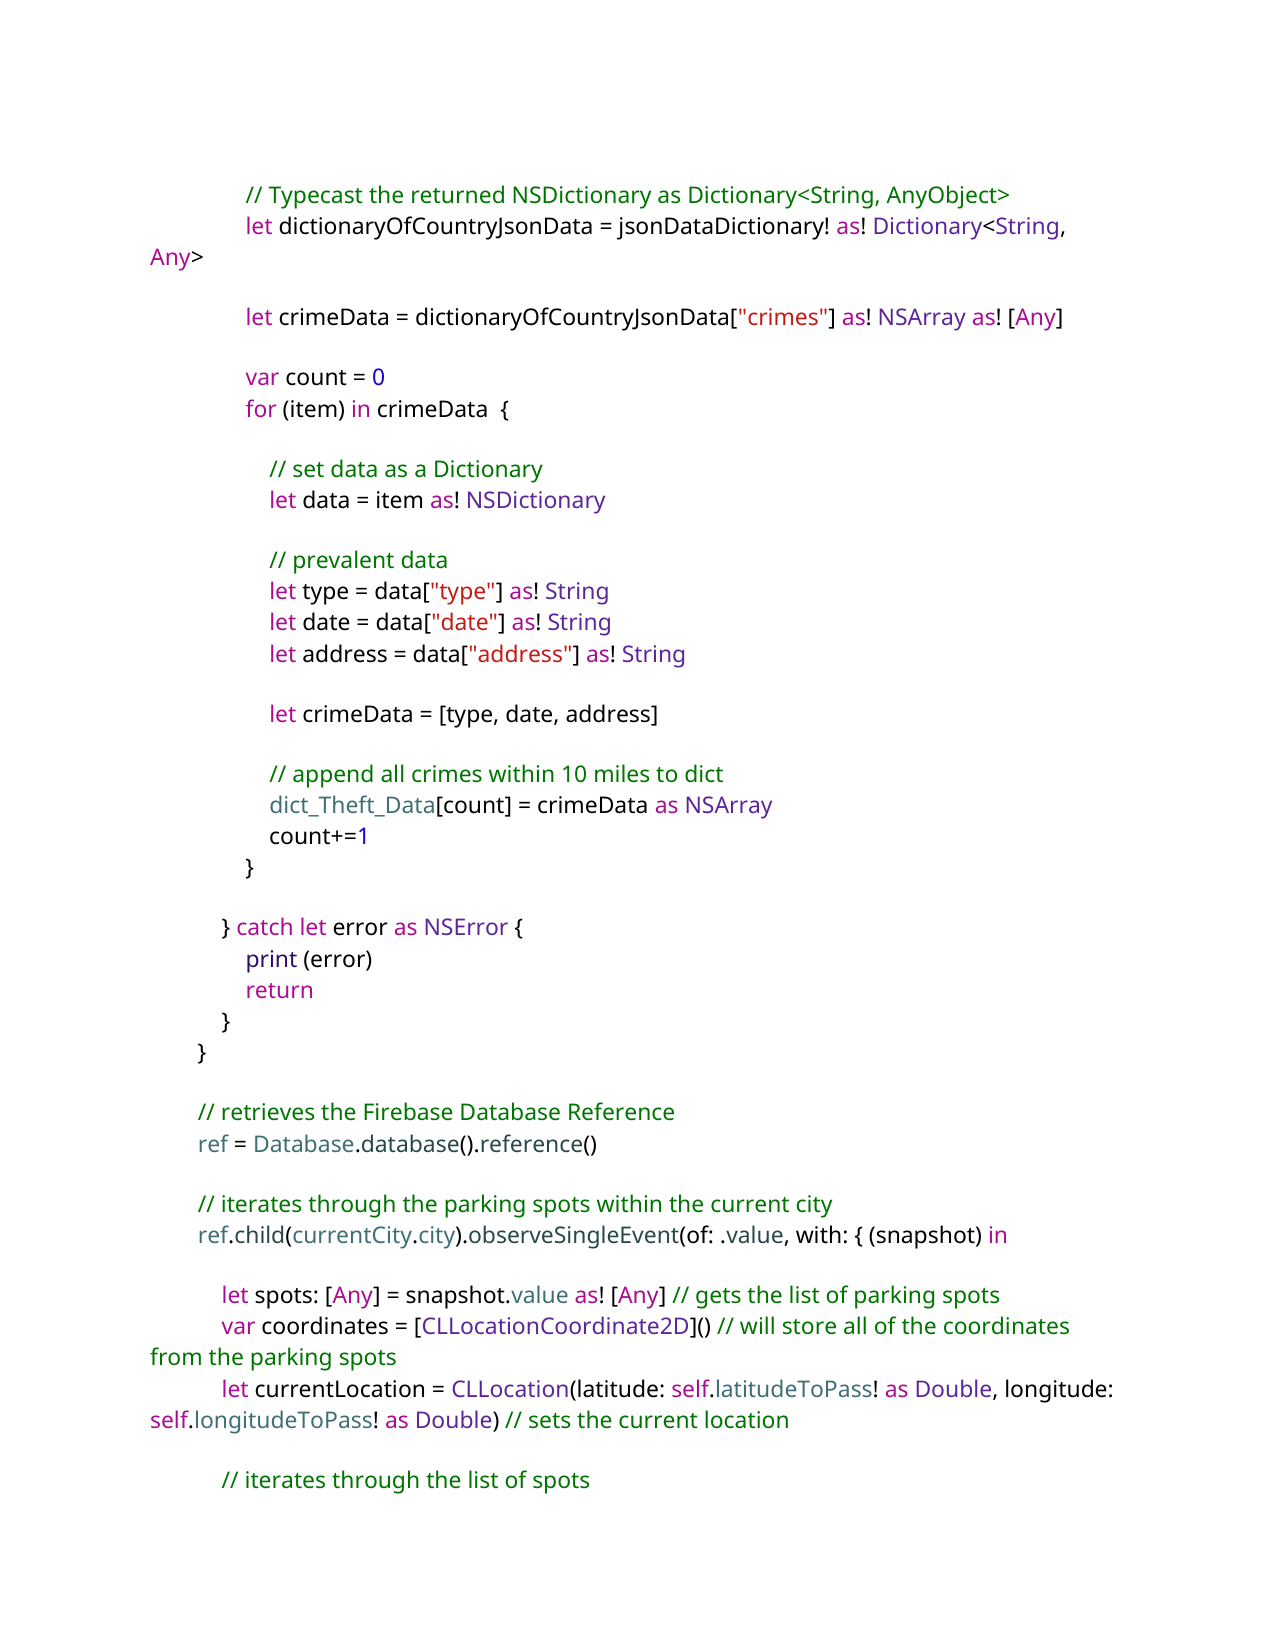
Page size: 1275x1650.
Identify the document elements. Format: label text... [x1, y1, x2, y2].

text let crimeData = [type, date, address] [150, 697, 1125, 729]
text // prevalent data [150, 544, 1125, 575]
text print (error) [150, 942, 1125, 974]
text let currentLocation = CLLocation(latitude: self.latitudeToPass! as Double, longitude: self.longitudeToPass! as Double) // sets the current location [150, 1372, 1125, 1435]
text // append all crimes within 10 miles to dict [150, 757, 1125, 789]
text var count = 0 [150, 361, 1125, 392]
text } [150, 1036, 1125, 1067]
text dict_Theft_Data[count] = crimeData as NSArray [150, 789, 1125, 820]
text for (item) in crimeData { [150, 392, 1125, 424]
text let spots: [Any] = snapshot.value as! [Any] // gets the list of parking spots [150, 1279, 1125, 1310]
text // set data as a Dictionary [150, 452, 1125, 484]
text } [150, 851, 1125, 882]
text return [150, 974, 1125, 1005]
text var coordinates = [CLLocationCoordinate2D]() // will store all of the coordinates from the parking spots [150, 1310, 1125, 1372]
text // retrieves the Firebase Database Reference [150, 1096, 1125, 1127]
text let data = item as! NSDictionary [150, 484, 1125, 515]
text let date = data["date"] as! String [150, 606, 1125, 637]
text let address = data["address"] as! String [150, 637, 1125, 669]
text } [150, 1005, 1125, 1036]
text // iterates through the list of spots [150, 1464, 1125, 1495]
text let crimeData = dictionaryOfCountryJsonData["crimes"] as! NSArray as! [Any] [150, 301, 1125, 332]
text // Typecast the returned NSDictionary as Dictionary<String, AnyObject> [150, 179, 1125, 210]
text // iterates through the parking spots within the current city [150, 1187, 1125, 1219]
text count+=1 [150, 820, 1125, 851]
text } catch let error as NSError { [150, 911, 1125, 942]
text ref.child(currentCity.city).observeSingleEvent(of: .value, with: { (snapshot) in [150, 1219, 1125, 1250]
text let dictionaryOfCountryJsonData = jsonDataDictionary! as! Dictionary<String, Any> [150, 210, 1125, 272]
text let type = data["type"] as! String [150, 575, 1125, 606]
text ref = Database.database().reference() [150, 1127, 1125, 1159]
